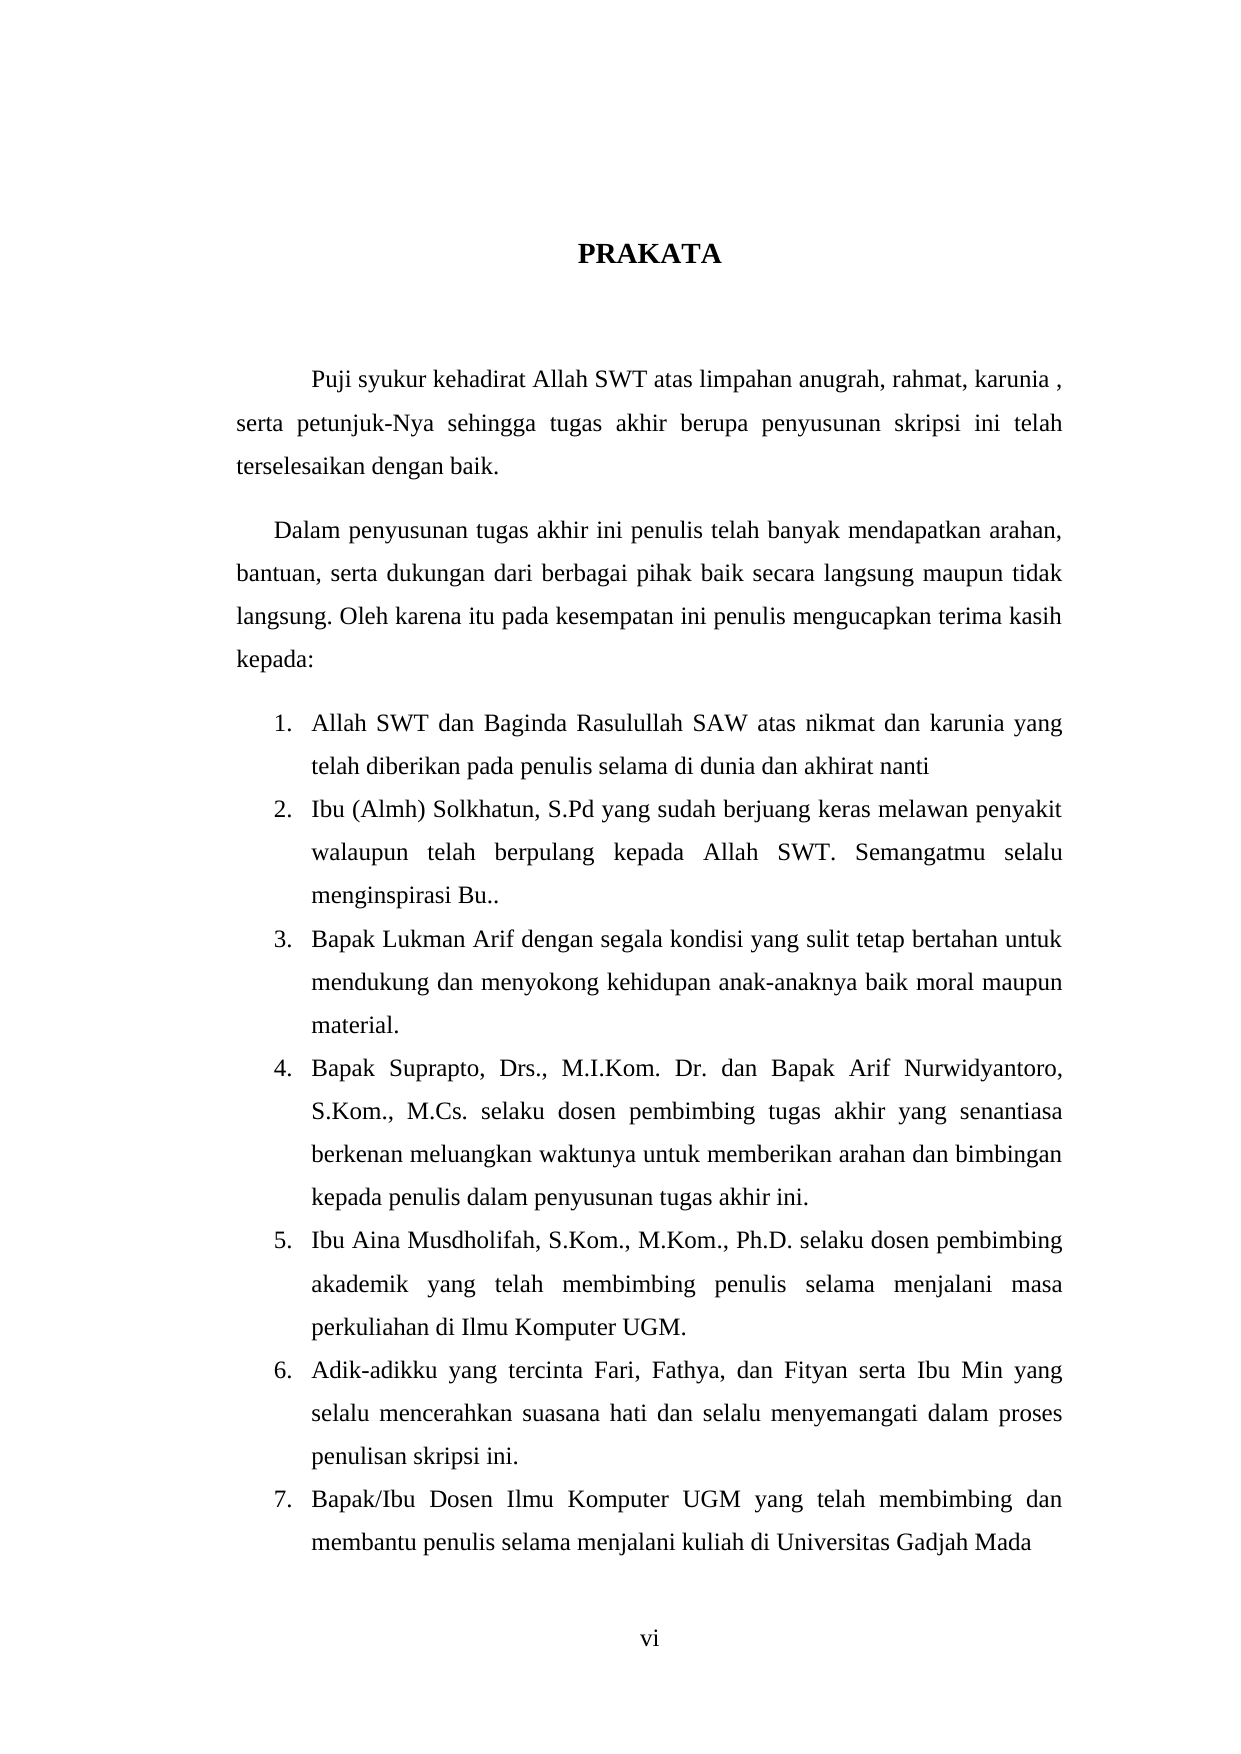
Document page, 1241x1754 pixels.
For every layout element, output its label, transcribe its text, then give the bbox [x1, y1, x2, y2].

text Dalam penyusunan tugas akhir ini penulis telah banyak mendapatkan arahan, bantuan, serta dukungan dari berbagai pihak baik secara langsung maupun tidak langsung. Oleh karena itu pada kesempatan ini penulis mengucapkan terima kasih kepada: [236, 515, 1063, 673]
list Bapak/Ibu Dosen Ilmu Komputer UGM yang telah membimbing dan membantu penulis selama menjalani kuliah di Universitas Gadjah Mada [274, 1484, 1063, 1556]
list Ibu Aina Musdholifah, S.Kom., M.Kom., Ph.D. selaku dosen pembimbing akademik yang telah membimbing penulis selama menjalani masa perkuliahan di Ilmu Komputer UGM. [274, 1226, 1063, 1341]
text Puji syukur kehadirat Allah SWT atas limpahan anugrah, rahmat, karunia , serta petunjuk-Nya sehingga tugas akhir berupa penyusunan skripsi ini telah terselesaikan dengan baik. [236, 364, 1063, 479]
list Bapak Suprapto, Drs., M.I.Kom. Dr. dan Bapak Arif Nurwidyantoro, S.Kom., M.Cs. selaku dosen pembimbing tugas akhir yang senantiasa berkenan meluangkan waktunya untuk memberikan arahan dan bimbingan kepada penulis dalam penyusunan tugas akhir ini. [274, 1053, 1063, 1211]
list Adik-adikku yang tercinta Fari, Fathya, dan Fityan serta Ibu Min yang selalu mencerahkan suasana hati dan selalu menyemangati dalam proses penulisan skripsi ini. [274, 1355, 1063, 1470]
list Bapak Lukman Arif dengan segala kondisi yang sulit tetap bertahan untuk mendukung dan menyokong kehidupan anak-anaknya baik moral maupun material. [274, 924, 1063, 1039]
list Allah SWT dan Baginda Rasulullah SAW atas nikmat dan karunia yang telah diberikan pada penulis selama di dunia dan akhirat nanti [274, 708, 1063, 780]
list Ibu (Almh) Solkhatun, S.Pd yang sudah berjuang keras melawan penyakit walaupun telah berpulang kepada Allah SWT. Semangatmu selalu menginspirasi Bu.. [274, 794, 1063, 909]
subtitle PRAKATA [236, 236, 1063, 270]
